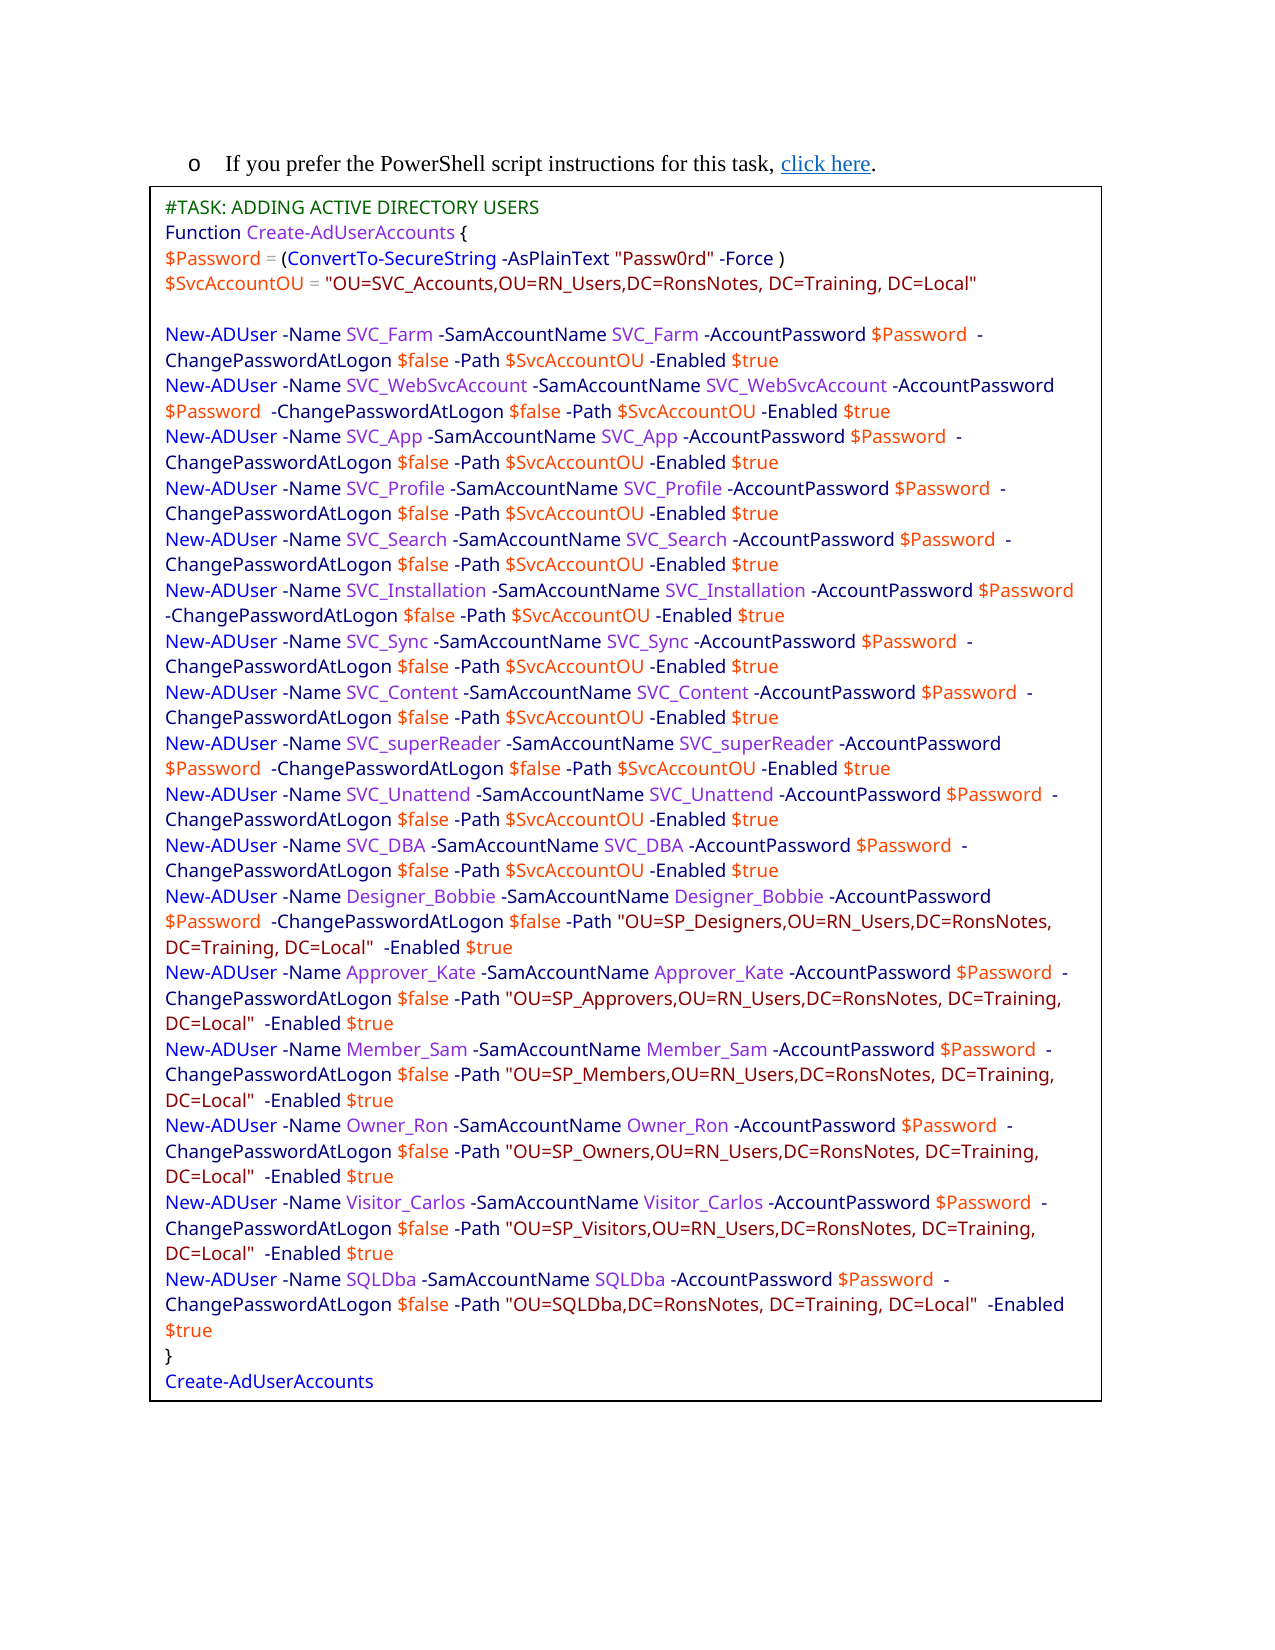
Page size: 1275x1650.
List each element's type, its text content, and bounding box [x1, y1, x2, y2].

list If you prefer the PowerShell script instructions for this task, click here. [187, 150, 1125, 178]
